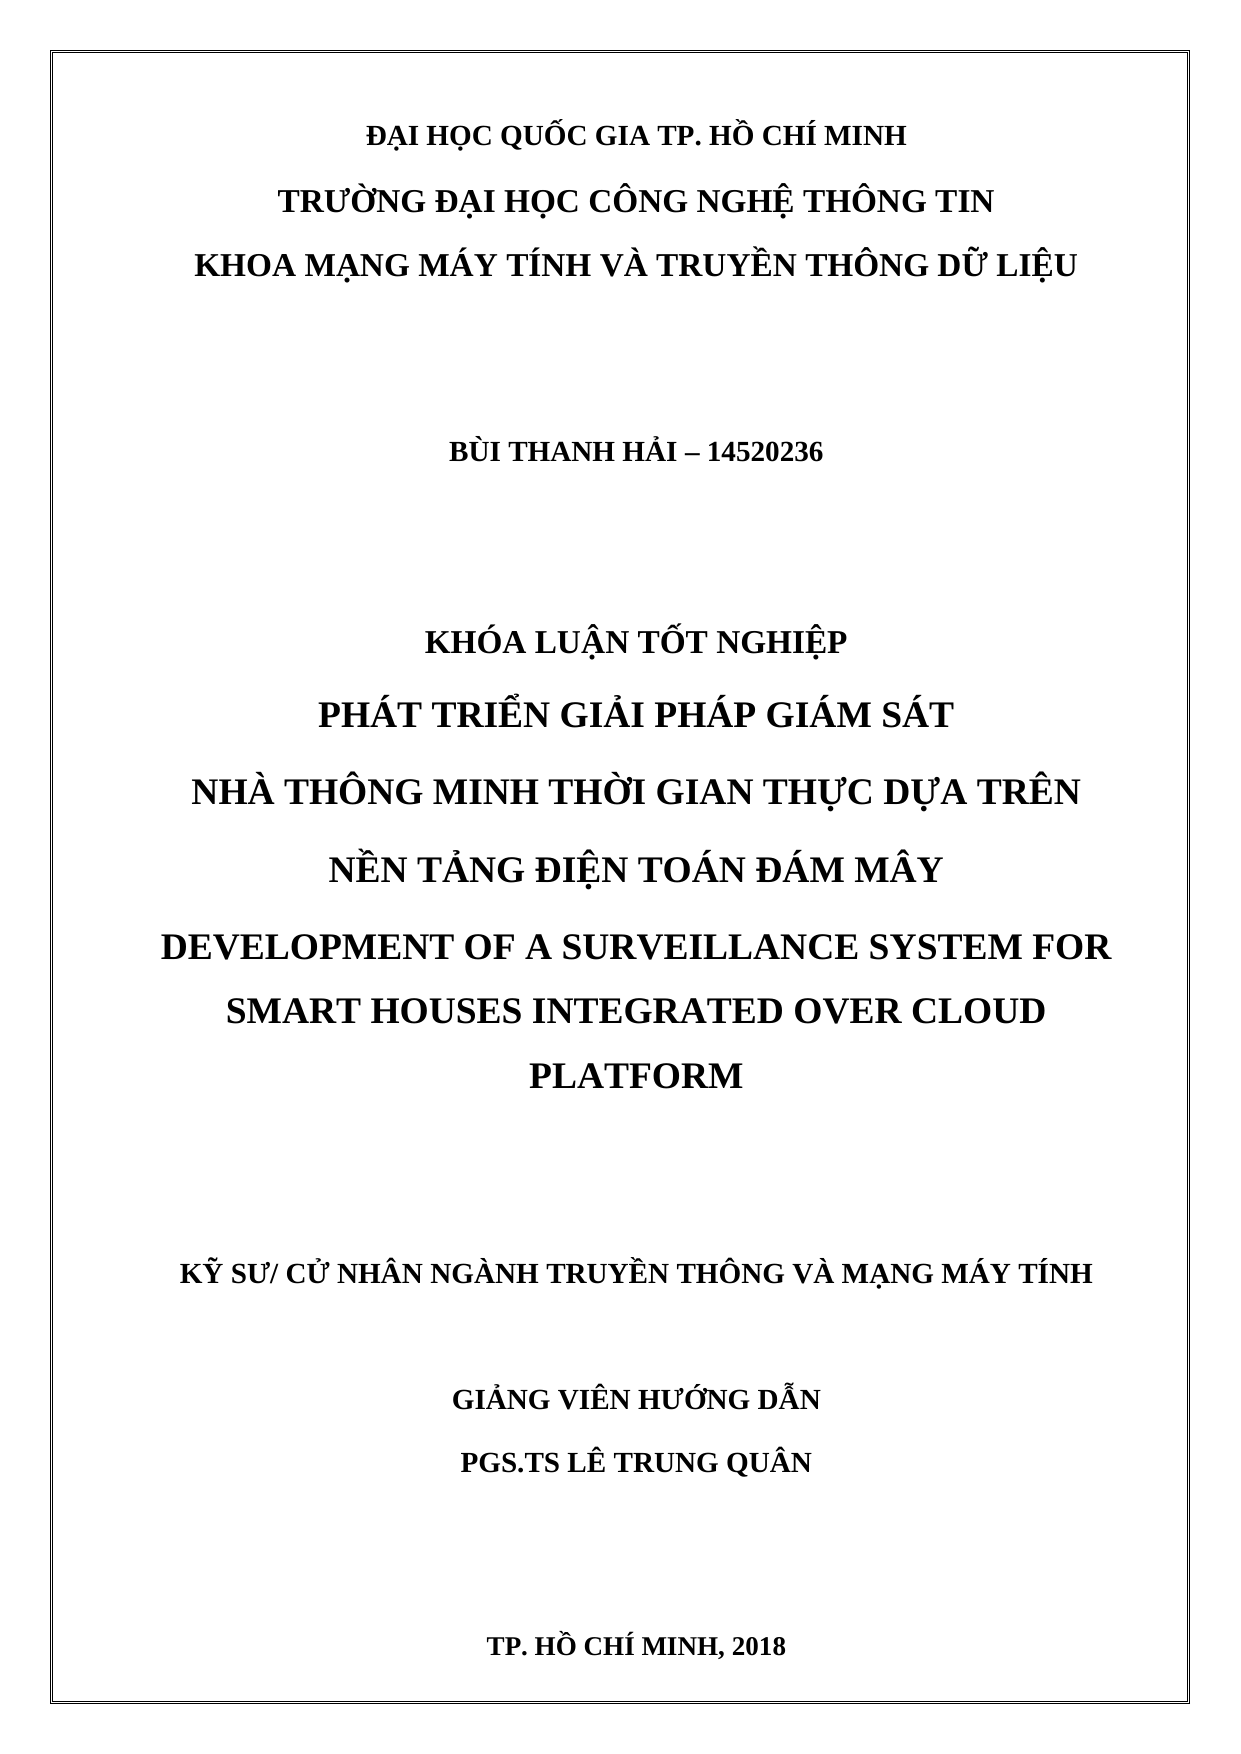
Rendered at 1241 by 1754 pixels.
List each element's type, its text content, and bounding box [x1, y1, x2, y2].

text TP. HỒ CHÍ MINH, 2018 [150, 1629, 1122, 1661]
text ĐẠI HỌC QUỐC GIA TP. HỒ CHÍ MINH [150, 118, 1122, 152]
text PGS.TS LÊ TRUNG QUÂN [150, 1445, 1122, 1478]
text TRƯỜNG ĐẠI HỌC CÔNG NGHỆ THÔNG TIN [150, 181, 1122, 219]
text GIẢNG VIÊN HƯỚNG DẪN [150, 1382, 1122, 1416]
text DEVELOPMENT OF A SURVEILLANCE SYSTEM FOR SMART HOUSES INTEGRATED OVER CLOUD PLATFORM [150, 924, 1122, 1097]
text KHÓA LUẬN TỐT NGHIỆP [150, 623, 1122, 661]
text NHÀ THÔNG MINH THỜI GIAN THỰC DỰA TRÊN [150, 770, 1122, 813]
text BÙI THANH HẢI – 14520236 [150, 434, 1122, 468]
text NỀN TẢNG ĐIỆN TOÁN ĐÁM MÂY [150, 847, 1122, 890]
text KHOA MẠNG MÁY TÍNH VÀ TRUYỀN THÔNG DỮ LIỆU [150, 245, 1122, 283]
text PHÁT TRIỂN GIẢI PHÁP GIÁM SÁT [150, 693, 1122, 736]
text KỸ SƯ/ CỬ NHÂN NGÀNH TRUYỀN THÔNG VÀ MẠNG MÁY TÍNH [150, 1256, 1122, 1290]
